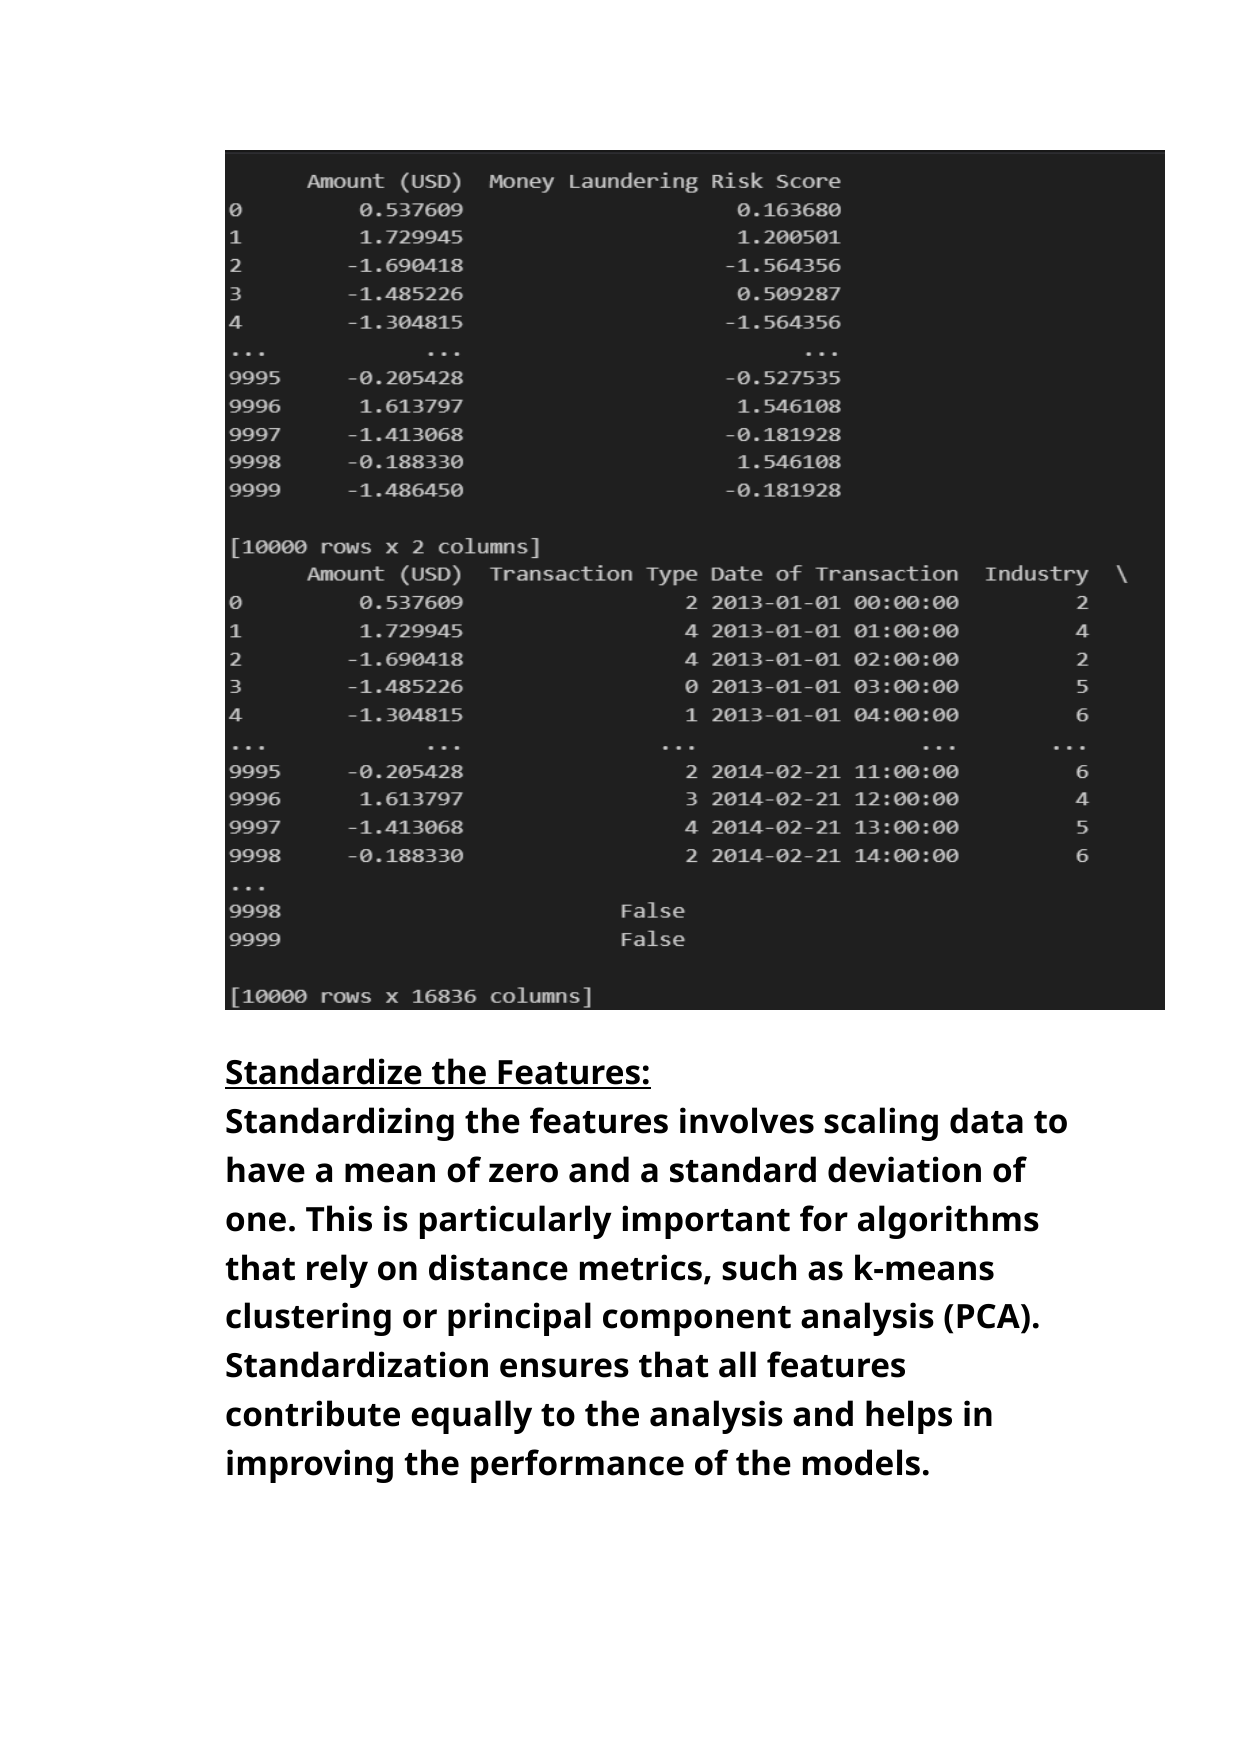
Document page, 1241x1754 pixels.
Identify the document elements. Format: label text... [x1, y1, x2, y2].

list Standardizing the features involves scaling data to have a mean of zero and a standard deviation of one. This is particularly important for algorithms that rely on distance metrics, such as k-means clustering or principal component analysis (PCA). Standardization ensures that all features contribute equally to the analysis and helps in improving the performance of the models. [225, 1097, 1090, 1486]
picture [225, 150, 1165, 1010]
list Standardize the Features: [225, 1048, 1090, 1094]
